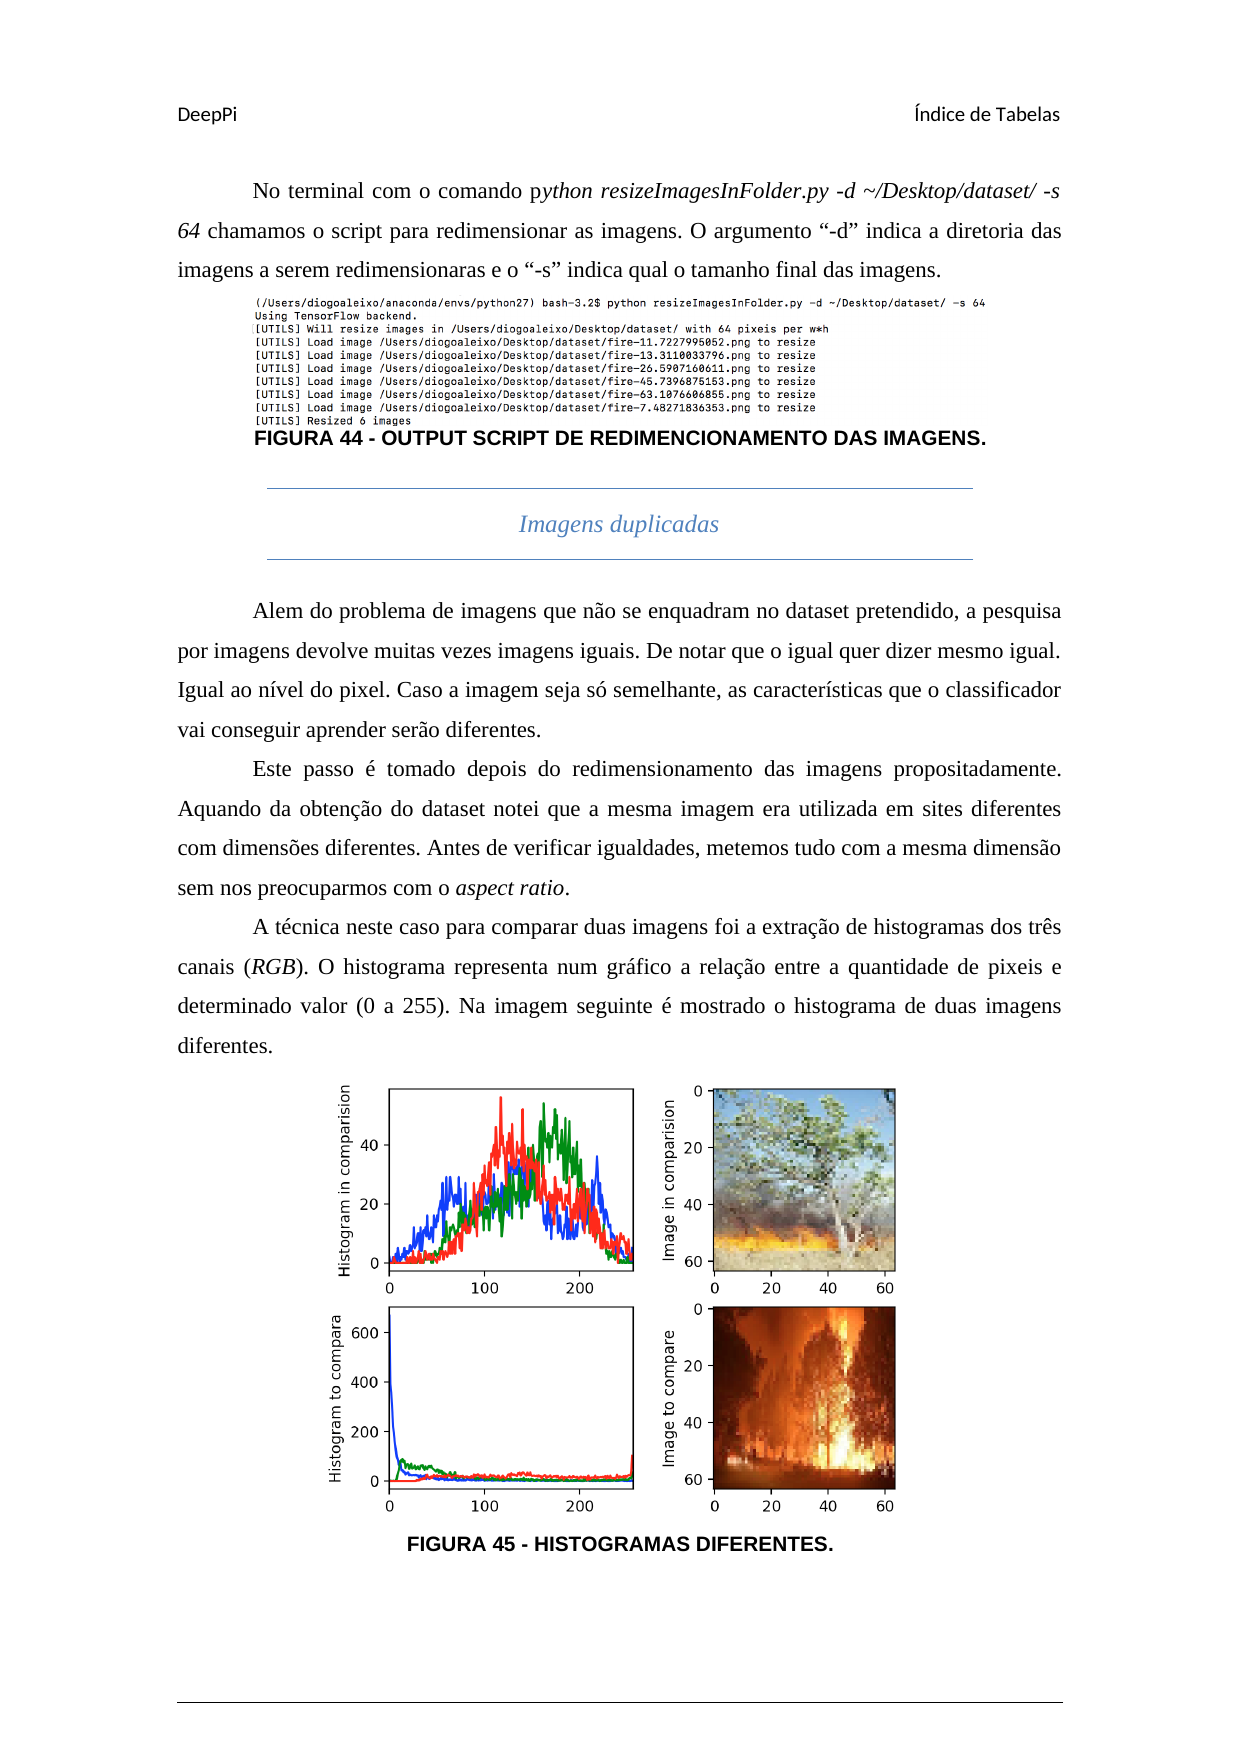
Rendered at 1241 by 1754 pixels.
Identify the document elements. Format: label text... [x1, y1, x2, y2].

text Este passo é tomado depois do redimensionamento das imagens propositadamente. Aquando da obtenção do dataset notei que a mesma imagem era utilizada em sites diferentes com dimensões diferentes. Antes de verificar igualdades, metemos tudo com a mesma dimensão sem nos preocuparmos com o aspect ratio. [177, 755, 1063, 900]
text No terminal com o comando python resizeImagesInFolder.py -d ~/Desktop/dataset/ -s 64 chamamos o script para redimensionar as imagens. O argumento “-d” indica a diretoria das imagens a serem redimensionaras e o “-s” indica qual o tamanho final das imagens. [177, 177, 1063, 282]
picture [252, 295, 988, 426]
text Imagens duplicadas [267, 489, 973, 559]
text Alem do problema de imagens que não se enquadram no dataset pretendido, a pesquisa por imagens devolve muitas vezes imagens iguais. De notar que o igual quer dizer mesmo igual. Igual ao nível do pixel. Caso a imagem seja só semelhante, as características que o classificador vai conseguir aprender serão diferentes. [177, 597, 1063, 742]
text A técnica neste caso para comparar duas imagens foi a extração de histogramas dos três canais (RGB). O histograma representa num gráfico a relação entre a quantidade de pixeis e determinado valor (0 a 255). Na imagem seguinte é mostrado o histograma de duas imagens diferentes. [177, 913, 1063, 1058]
picture [311, 1071, 929, 1532]
